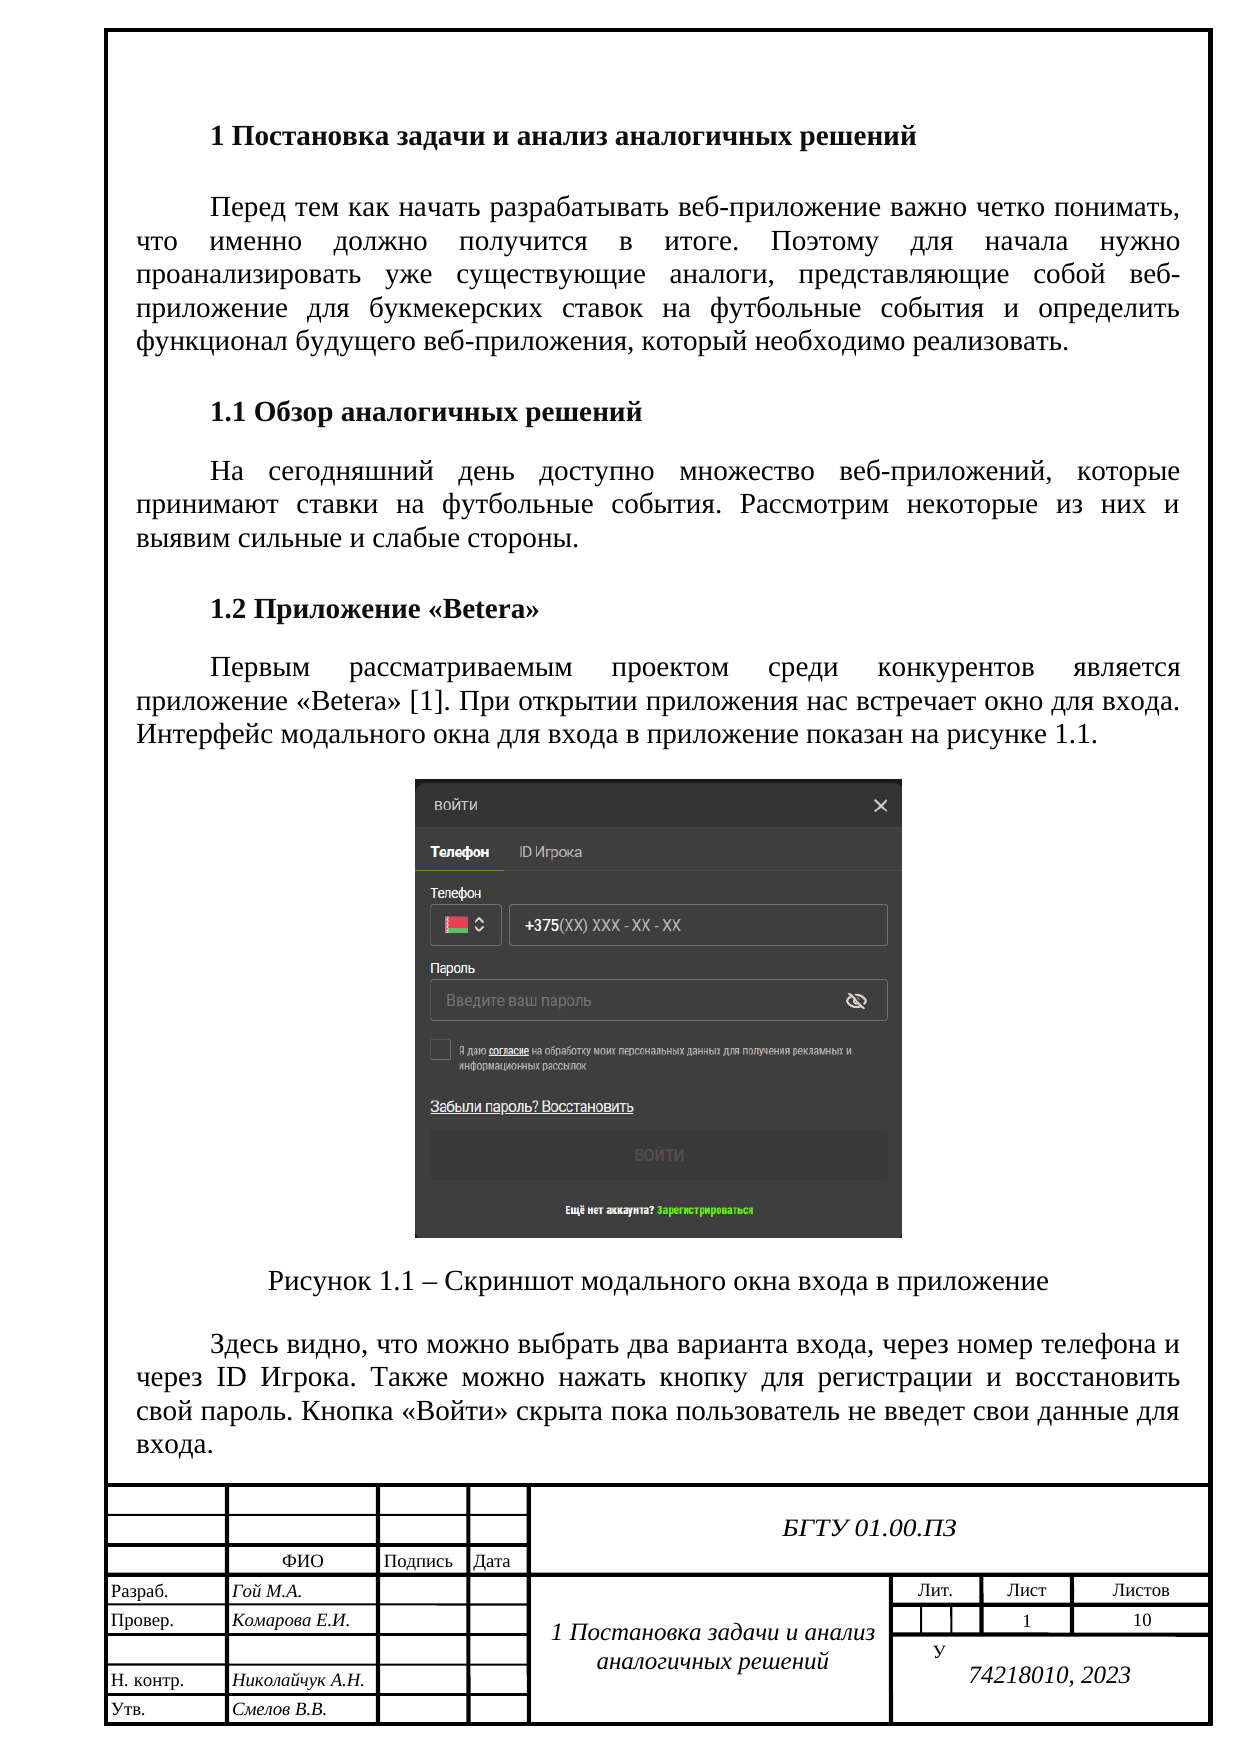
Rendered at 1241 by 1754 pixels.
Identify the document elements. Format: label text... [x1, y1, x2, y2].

text 1.2 Приложение «Betera» [136, 591, 1181, 624]
text Здесь видно, что можно выбрать два варианта входа, через номер телефона и через ID Игрока. Также можно нажать кнопку для регистрации и восстановить свой пароль. Кнопка «Войти» скрыта пока пользователь не введет свои данные для входа. [136, 1326, 1181, 1460]
text Рисунок 1.1 – Скриншот модального окна входа в приложение [136, 1263, 1181, 1297]
text 1 Постановка задачи и анализ аналогичных решений [136, 118, 1181, 152]
text Перед тем как начать разрабатывать веб-приложение важно четко понимать, что именно должно получится в итоге. Поэтому для начала нужно проанализировать уже существующие аналоги, представляющие собой веб-приложение для букмекерских ставок на футбольные события и определить функционал будущего веб-приложения, который необходимо реализовать. [136, 189, 1181, 357]
text 1.1 Обзор аналогичных решений [136, 394, 1181, 428]
text На сегодняшний день доступно множество веб-приложений, которые принимают ставки на футбольные события. Рассмотрим некоторые из них и выявим сильные и слабые стороны. [136, 453, 1181, 553]
picture [415, 779, 902, 1238]
text Первым рассматриваемым проектом среди конкурентов является приложение «Betera» [1]. При открытии приложения нас встречает окно для входа. Интерфейс модального окна для входа в приложение показан на рисунке 1.1. [136, 649, 1181, 750]
